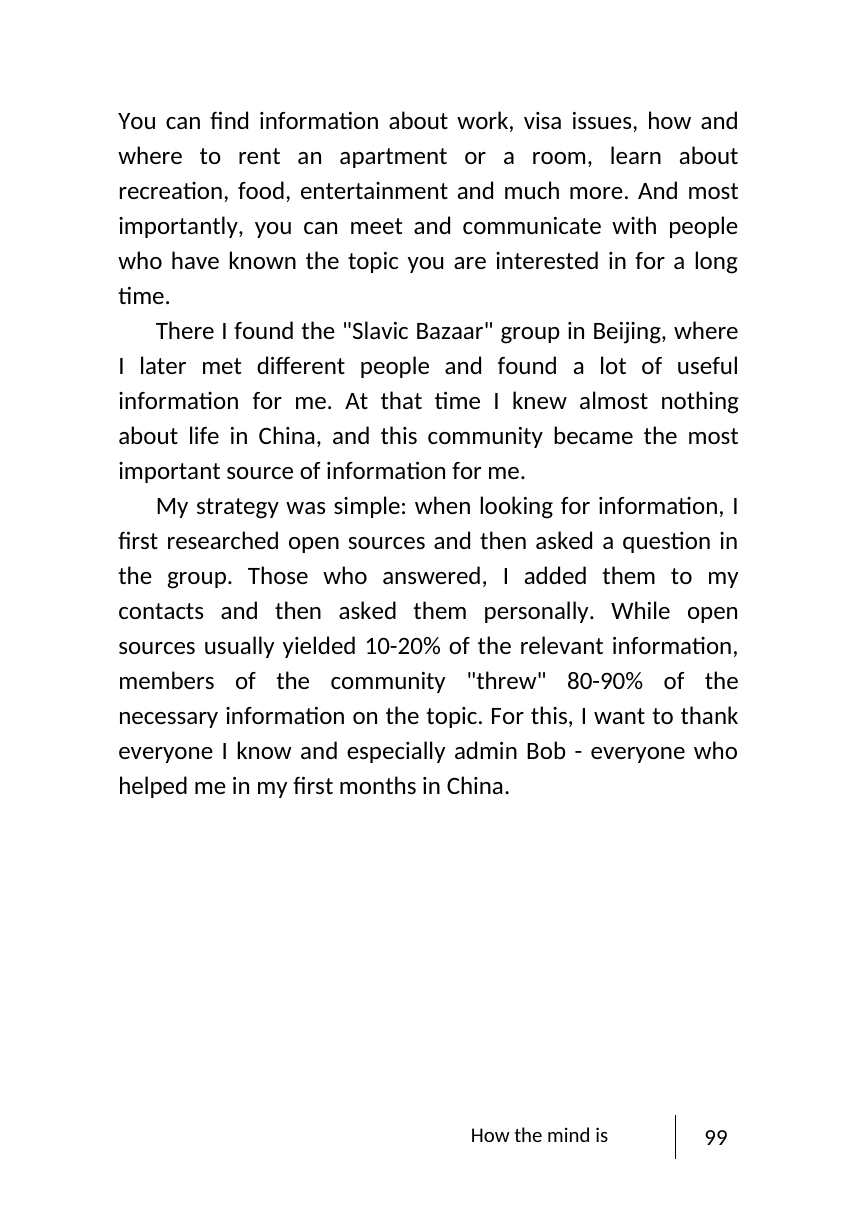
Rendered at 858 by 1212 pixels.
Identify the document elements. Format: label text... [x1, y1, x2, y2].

text My strategy was simple: when looking for information, I first researched open sources and then asked a question in the group. Those who answered, I added them to my contacts and then asked them personally. While open sources usually yielded 10-20% of the relevant information, members of the community "threw" 80-90% of the necessary information on the topic. For this, I want to thank everyone I know and especially admin Bob - everyone who helped me in my first months in China. [118, 490, 739, 801]
text You can find information about work, visa issues, how and where to rent an apartment or a room, learn about recreation, food, entertainment and much more. And most importantly, you can meet and communicate with people who have known the topic you are interested in for a long time. [118, 105, 739, 311]
text There I found the "Slavic Bazaar" group in Beijing, where I later met different people and found a lot of useful information for me. At that time I knew almost nothing about life in China, and this community became the most important source of information for me. [118, 315, 739, 486]
